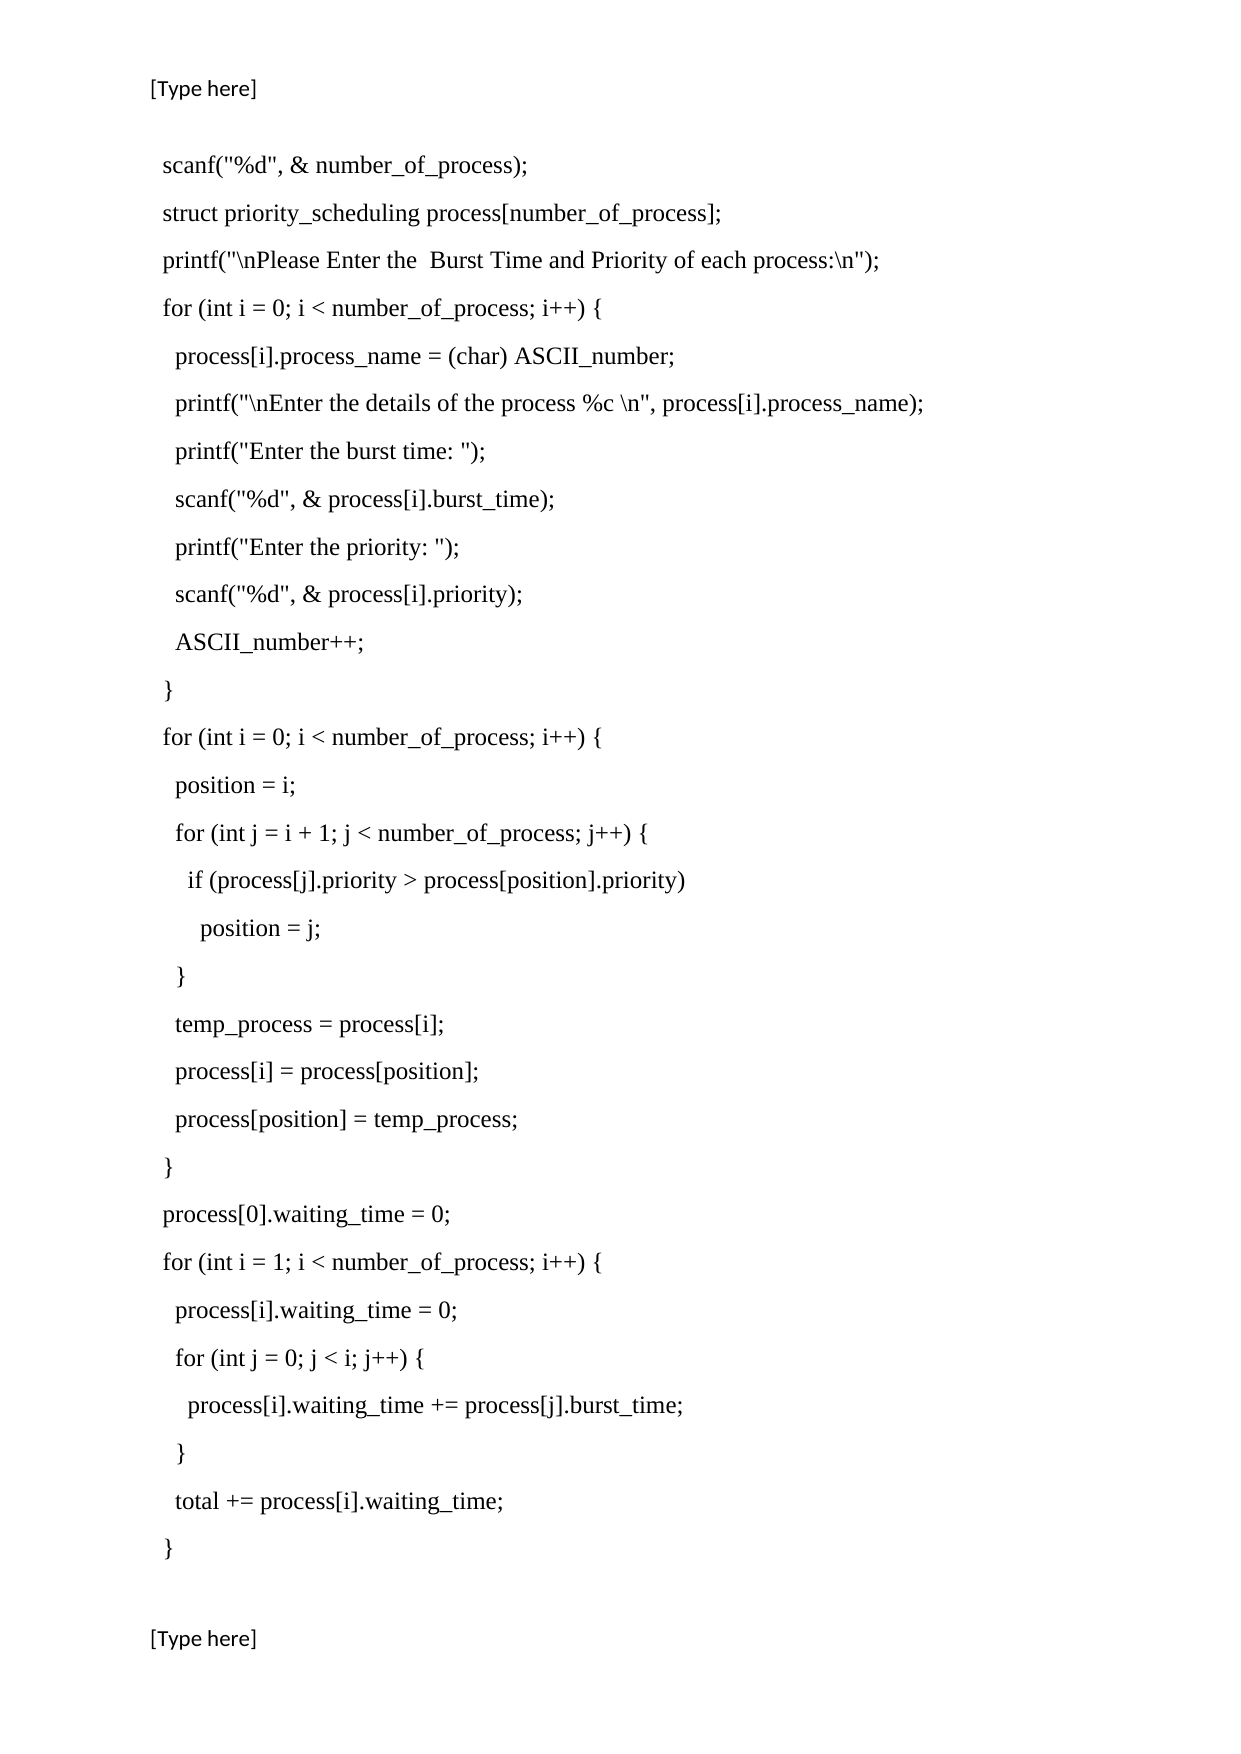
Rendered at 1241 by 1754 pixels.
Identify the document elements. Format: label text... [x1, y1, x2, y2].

text temp_process = process[i]; [150, 1009, 1090, 1037]
text printf("\nPlease Enter the Burst Time and Priority of each process:\n"); [150, 245, 1090, 274]
text for (int i = 1; i < number_of_process; i++) { [150, 1247, 1090, 1276]
text printf("\nEnter the details of the process %c \n", process[i].process_name); [150, 388, 1090, 417]
text process[i].waiting_time += process[j].burst_time; [150, 1390, 1090, 1419]
text scanf("%d", & number_of_process); [150, 150, 1090, 179]
text if (process[j].priority > process[position].priority) [150, 866, 1090, 894]
text } [150, 675, 1090, 703]
text for (int i = 0; i < number_of_process; i++) { [150, 722, 1090, 751]
text position = i; [150, 770, 1090, 799]
text for (int j = i + 1; j < number_of_process; j++) { [150, 818, 1090, 847]
text struct priority_scheduling process[number_of_process]; [150, 198, 1090, 226]
text printf("Enter the burst time: "); [150, 436, 1090, 465]
text scanf("%d", & process[i].priority); [150, 579, 1090, 608]
text process[0].waiting_time = 0; [150, 1199, 1090, 1228]
text process[i] = process[position]; [150, 1056, 1090, 1085]
text process[i].waiting_time = 0; [150, 1295, 1090, 1324]
text position = j; [150, 913, 1090, 942]
text } [150, 961, 1090, 990]
text process[i].process_name = (char) ASCII_number; [150, 341, 1090, 369]
text scanf("%d", & process[i].burst_time); [150, 484, 1090, 513]
text } [150, 1533, 1090, 1562]
text ASCII_number++; [150, 627, 1090, 656]
text for (int i = 0; i < number_of_process; i++) { [150, 293, 1090, 322]
text process[position] = temp_process; [150, 1104, 1090, 1133]
text total += process[i].waiting_time; [150, 1486, 1090, 1514]
text } [150, 1152, 1090, 1181]
text printf("Enter the priority: "); [150, 532, 1090, 560]
text } [150, 1438, 1090, 1467]
text for (int j = 0; j < i; j++) { [150, 1343, 1090, 1371]
